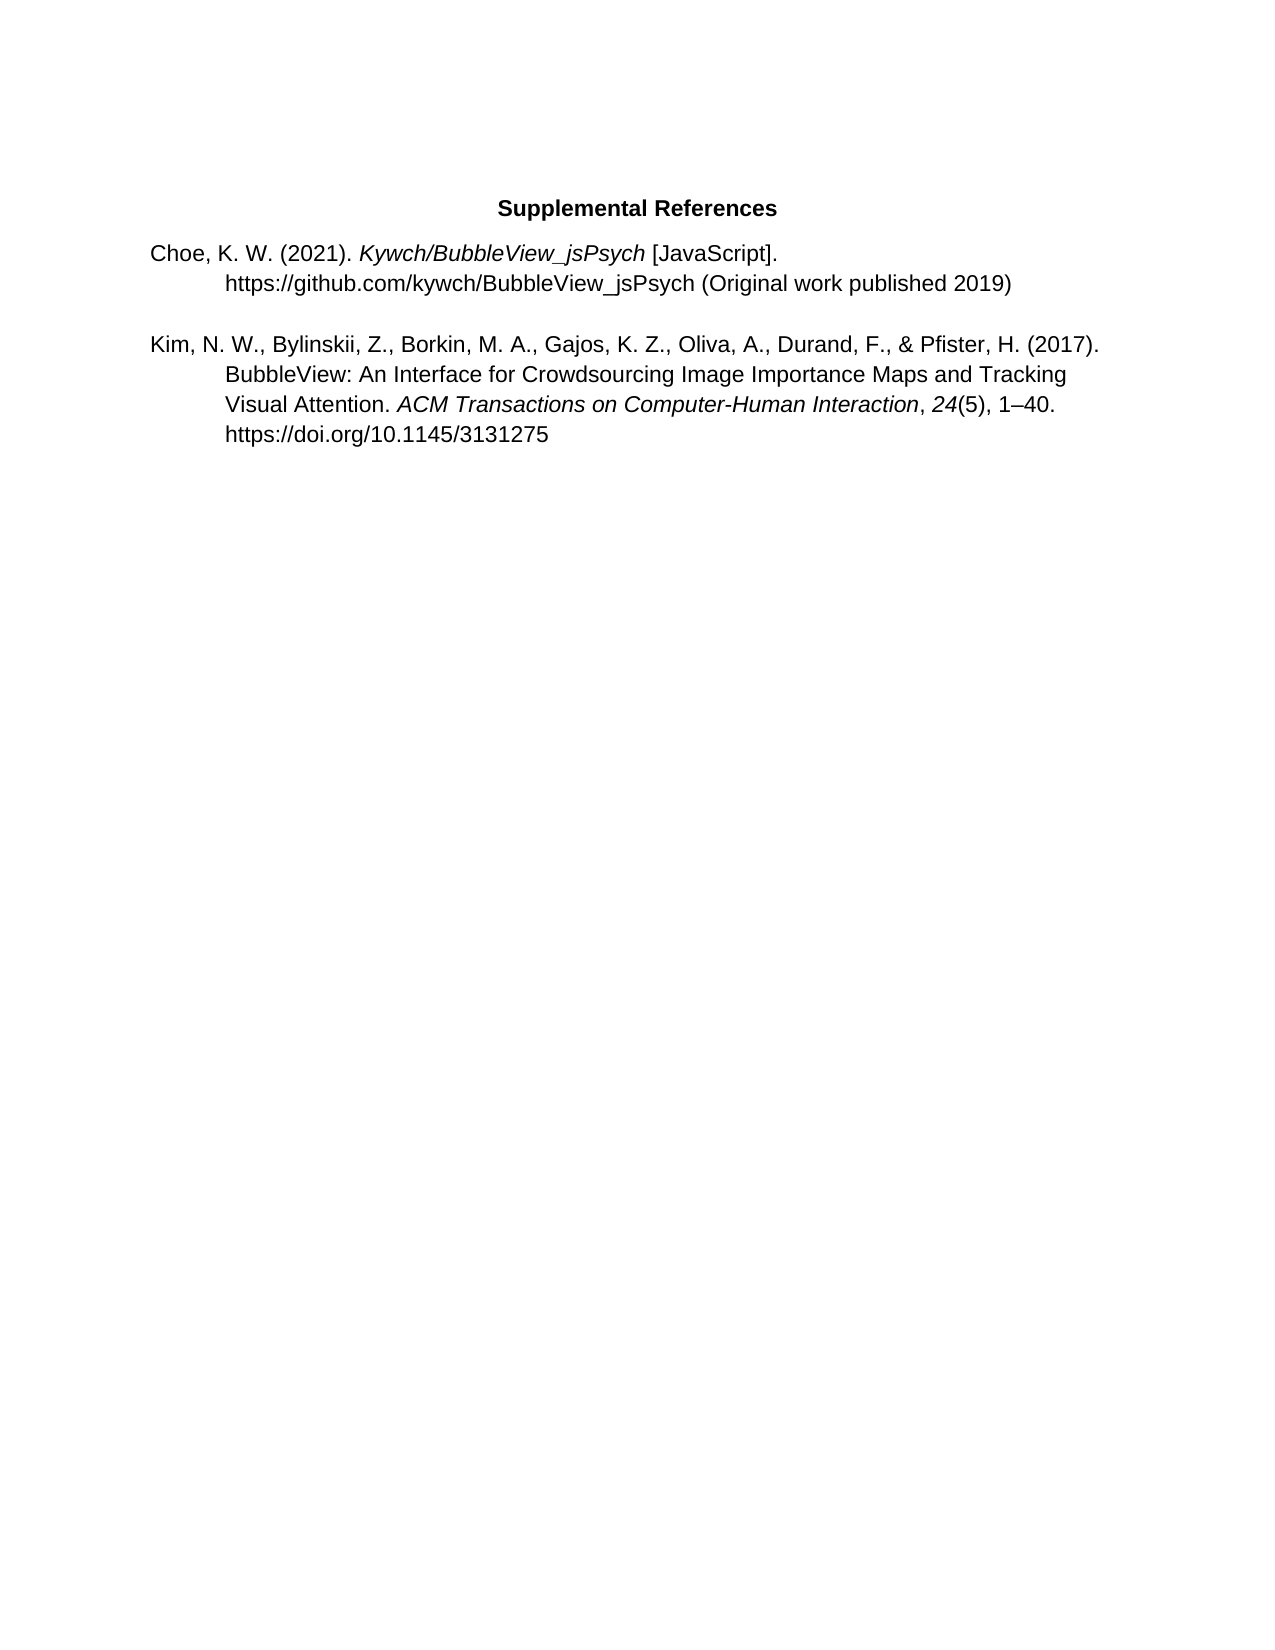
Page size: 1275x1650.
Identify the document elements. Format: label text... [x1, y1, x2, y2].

text Choe, K. W. (2021). Kywch/BubbleView_jsPsych [JavaScript]. https://github.com/kywch/BubbleView_jsPsych (Original work published 2019) [150, 240, 1125, 297]
text Supplemental References [150, 195, 1125, 221]
text Kim, N. W., Bylinskii, Z., Borkin, M. A., Gajos, K. Z., Oliva, A., Durand, F., & Pfister, H. (2017). BubbleView: An Interface for Crowdsourcing Image Importance Maps and Tracking Visual Attention. ACM Transactions on Computer-Human Interaction, 24(5), 1–40. https://doi.org/10.1145/3131275 [150, 331, 1125, 448]
